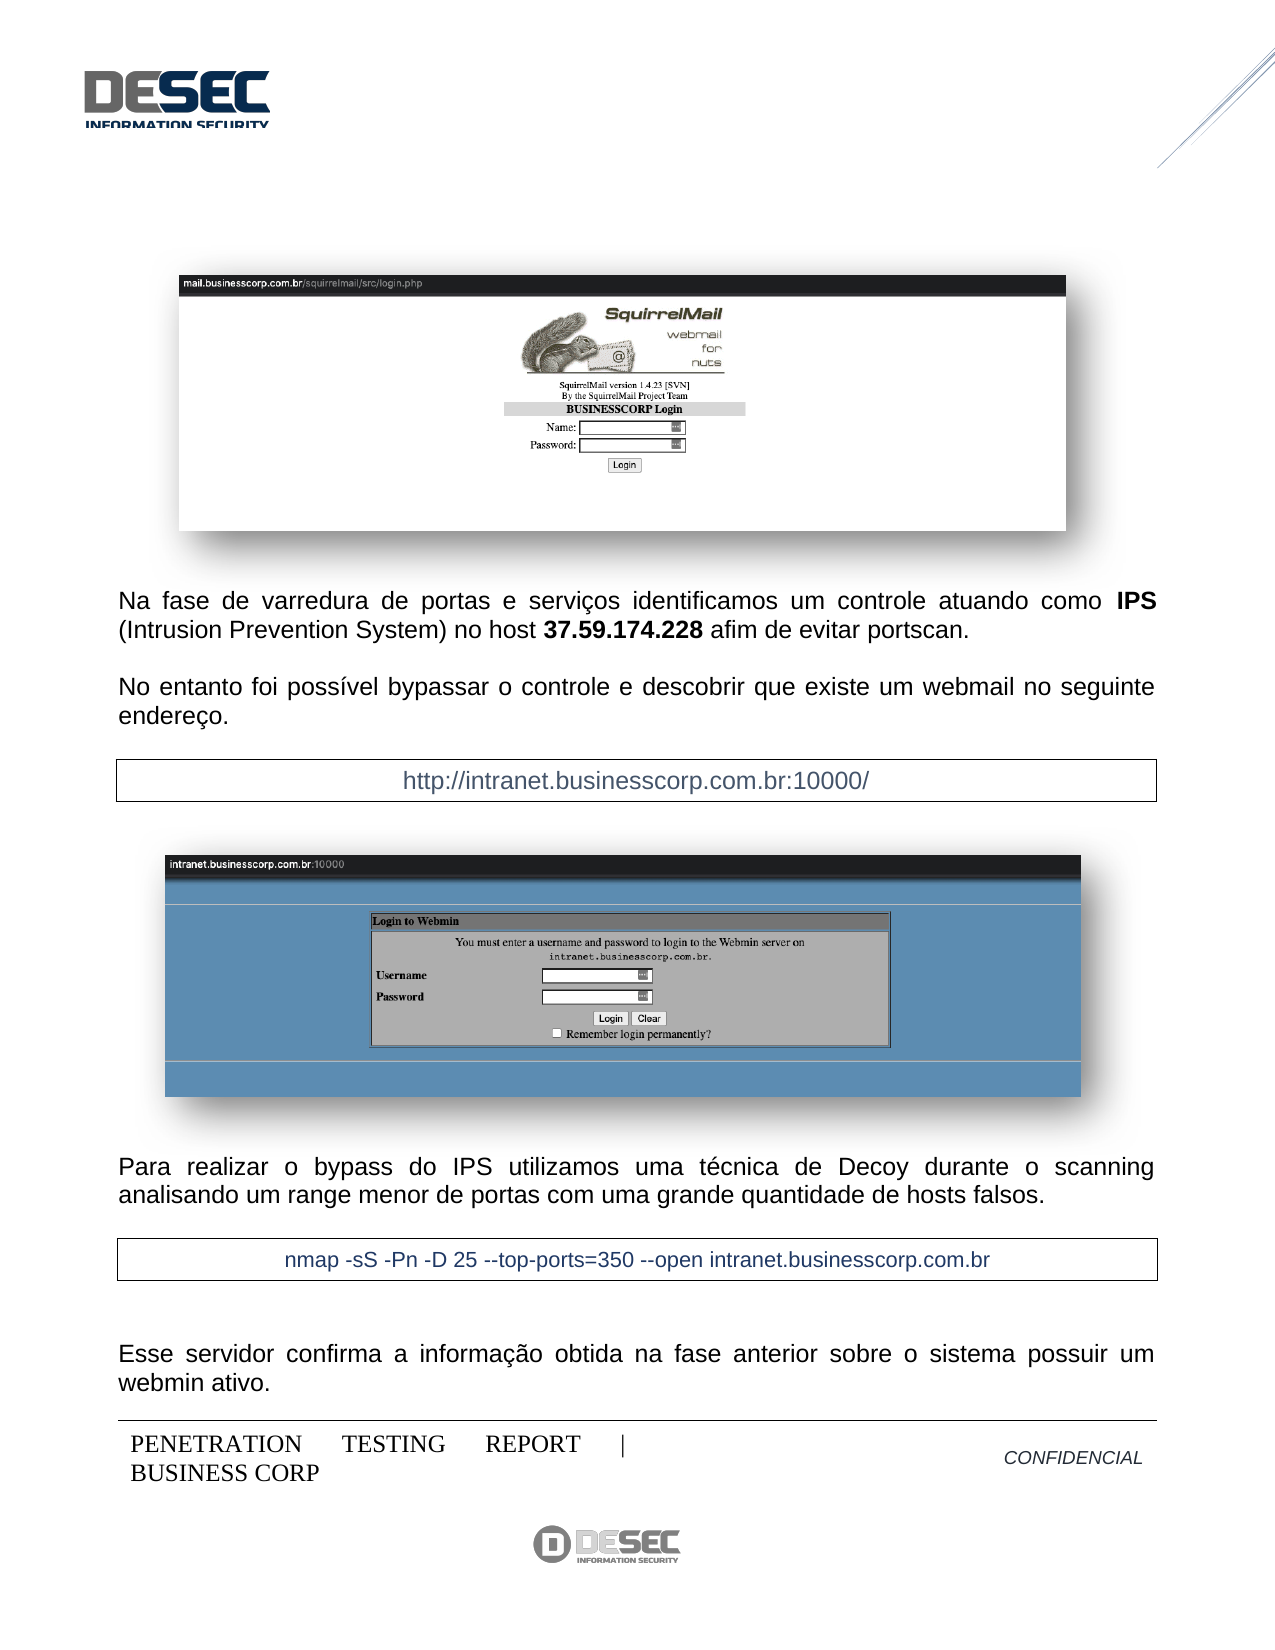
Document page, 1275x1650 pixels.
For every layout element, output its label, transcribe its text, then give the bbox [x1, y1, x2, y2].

text Na fase de varredura de portas e serviços identificamos um controle atuando como IPS (Intrusion Prevention System) no host 37.59.174.228 afim de evitar portscan. [118, 586, 1157, 644]
picture [165, 855, 1081, 1097]
text Para realizar o bypass do IPS utilizamos uma técnica de Decoy durante o scanning analisando um range menor de portas com uma grande quantidade de hosts falsos. [118, 1152, 1157, 1209]
picture [179, 275, 1066, 531]
text No entanto foi possível bypassar o controle e descobrir que existe um webmail no seguinte endereço. [118, 672, 1157, 730]
table_header nmap -sS -Pn -D 25 --top-ports=350 --open intranet.businesscorp.com.br [118, 1239, 1157, 1280]
picture [84, 71, 270, 128]
table_header http://intranet.businesscorp.com.br:10000/ [117, 760, 1156, 801]
picture [531, 1520, 682, 1567]
text Esse servidor confirma a informação obtida na fase anterior sobre o sistema possuir um webmin ativo. [118, 1310, 1157, 1396]
